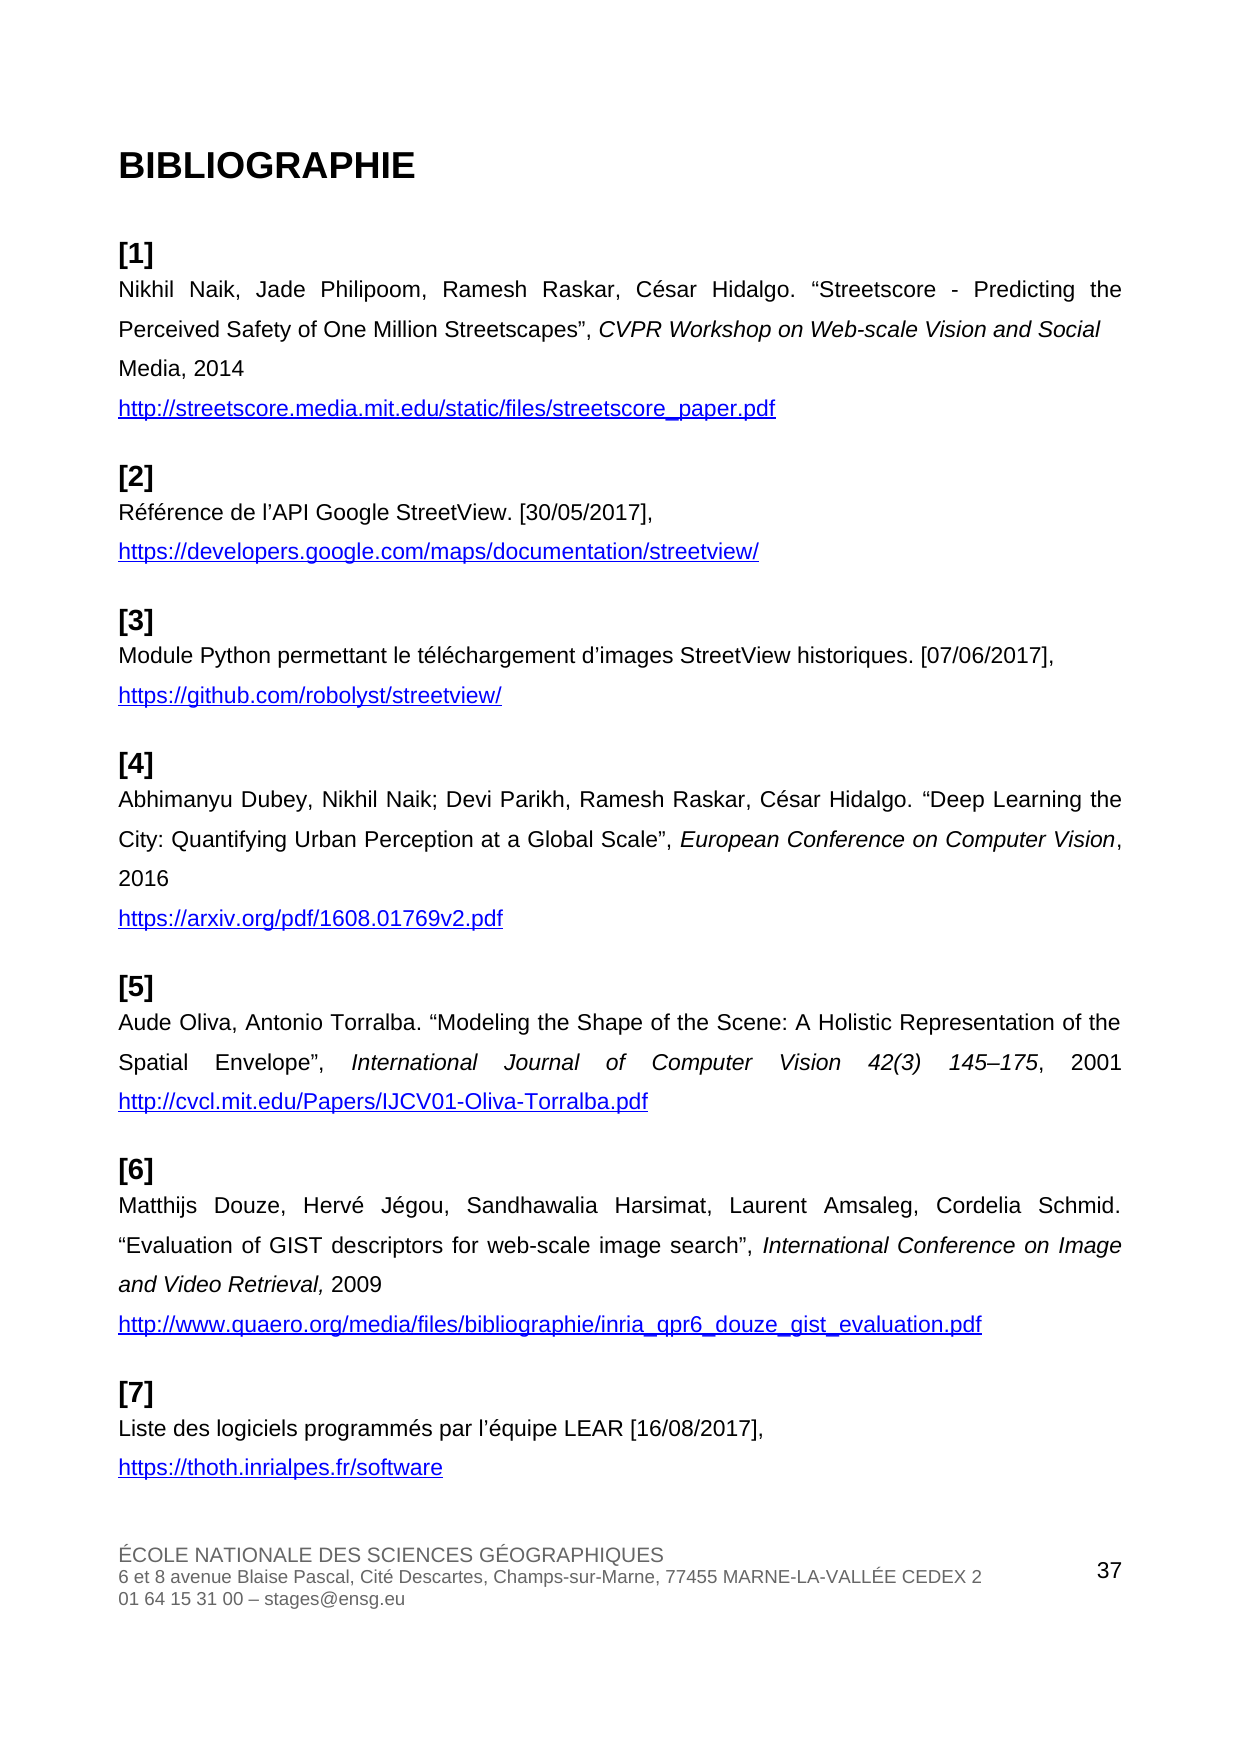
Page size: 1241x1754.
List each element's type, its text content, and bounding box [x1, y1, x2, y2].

text Module Python permettant le téléchargement d’images StreetView historiques. [07/06/2017], https://github.com/robolyst/streetview/ [118, 642, 1122, 708]
text Aude Oliva, Antonio Torralba. “Modeling the Shape of the Scene: A Holistic Representation of the Spatial Envelope”, International Journal of Computer Vision 42(3) 145–175, 2001 http://cvcl.mit.edu/Papers/IJCV01-Oliva-Torralba.pdf [118, 1009, 1122, 1114]
text [1] [118, 236, 1122, 270]
text [7] [118, 1375, 1122, 1409]
text Bibliographie [118, 143, 1122, 186]
text [5] [118, 969, 1122, 1003]
text [6] [118, 1152, 1122, 1186]
text Liste des logiciels programmés par l’équipe LEAR [16/08/2017], https://thoth.inrialpes.fr/software [118, 1415, 1122, 1481]
text Media, 2014 http://streetscore.media.mit.edu/static/files/streetscore_paper.pdf [118, 355, 1122, 421]
text [2] [118, 459, 1122, 492]
text [3] [118, 603, 1122, 636]
text [4] [118, 746, 1122, 780]
text Nikhil Naik, Jade Philipoom, Ramesh Raskar, César Hidalgo. “Streetscore - Predicting the Perceived Safety of One Million Streetscapes”, CVPR Workshop on Web-scale Vision and Social [118, 276, 1122, 342]
text Matthijs Douze, Hervé Jégou, Sandhawalia Harsimat, Laurent Amsaleg, Cordelia Schmid. “Evaluation of GIST descriptors for web-scale image search”, International Conference on Image and Video Retrieval, 2009 http://www.quaero.org/media/files/bibliographie/inria_qpr6_douze_gist_evaluation.pdf [118, 1192, 1122, 1337]
text Abhimanyu Dubey, Nikhil Naik; Devi Parikh, Ramesh Raskar, César Hidalgo. “Deep Learning the City: Quantifying Urban Perception at a Global Scale”, European Conference on Computer Vision, 2016 https://arxiv.org/pdf/1608.01769v2.pdf [118, 786, 1122, 931]
text Référence de l’API Google StreetView. [30/05/2017], https://developers.google.com/maps/documentation/streetview/ [118, 499, 1122, 564]
